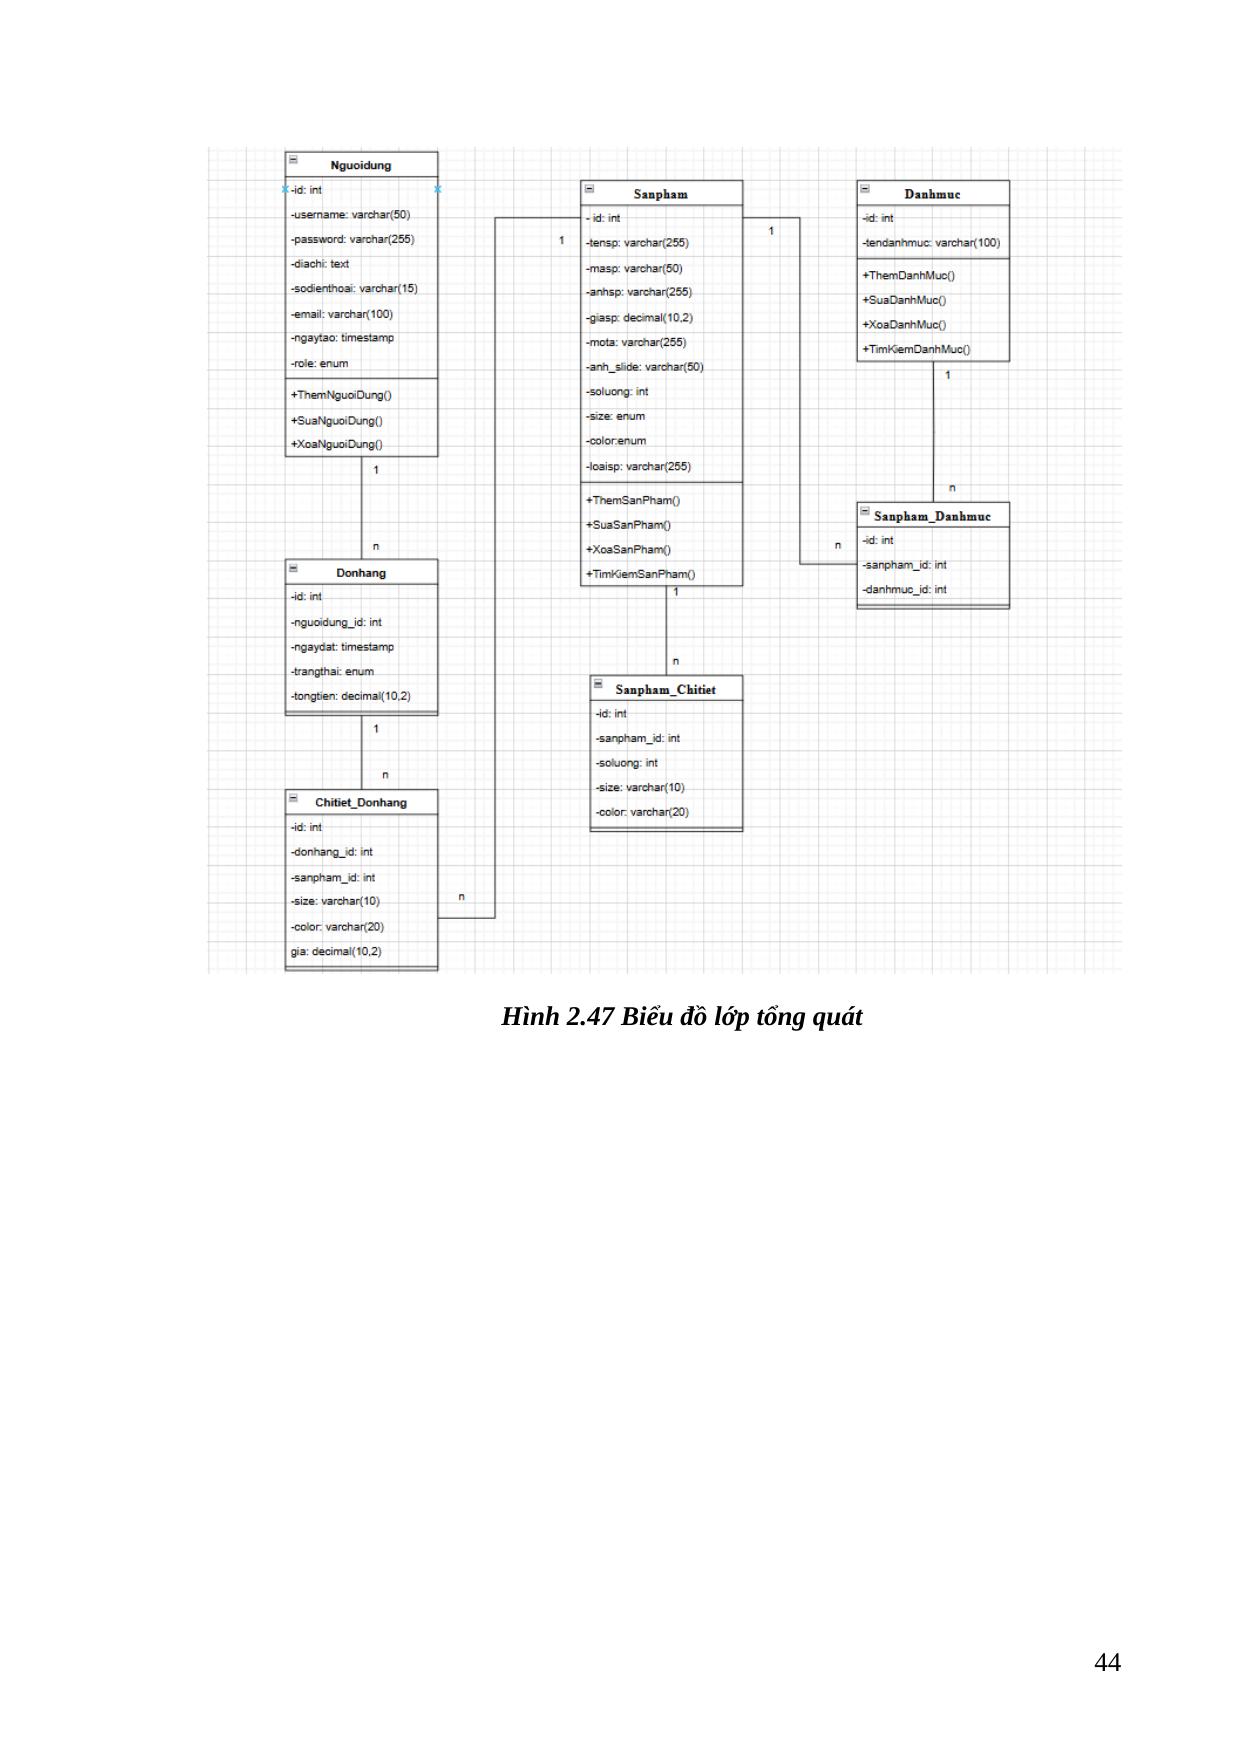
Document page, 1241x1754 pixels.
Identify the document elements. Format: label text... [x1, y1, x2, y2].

text Hình 2.47 Biểu đồ lớp tổng quát [244, 1000, 1122, 1031]
picture [206, 147, 1123, 974]
